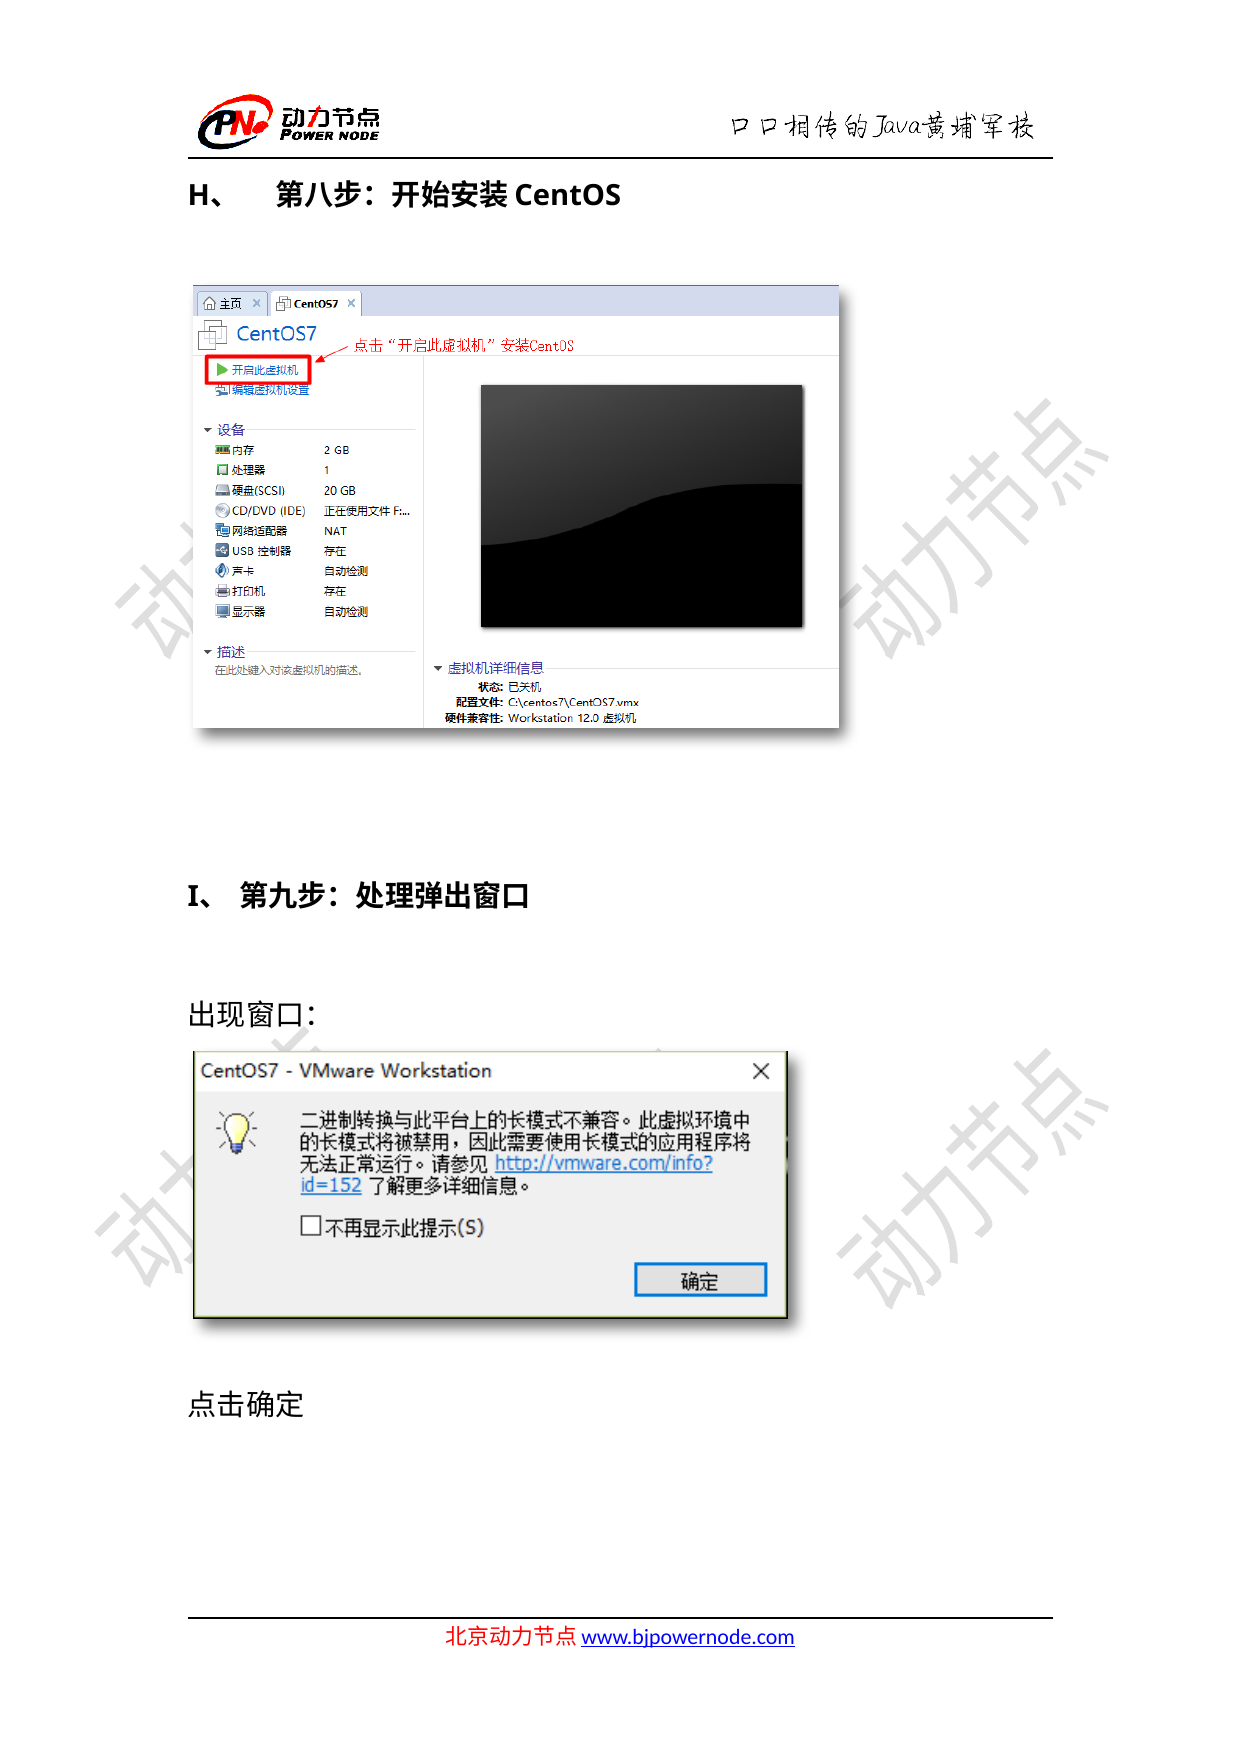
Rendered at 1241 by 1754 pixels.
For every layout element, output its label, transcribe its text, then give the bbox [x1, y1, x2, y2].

picture [193, 1051, 788, 1319]
subtitle 第九步：处理弹出窗口 [187, 861, 1053, 926]
picture [193, 285, 839, 728]
text 点击确定 [187, 1370, 1053, 1435]
text 出现窗口： [187, 980, 1053, 1045]
subtitle 第八步：开始安装CentOS [187, 161, 1053, 226]
picture [187, 88, 1053, 155]
